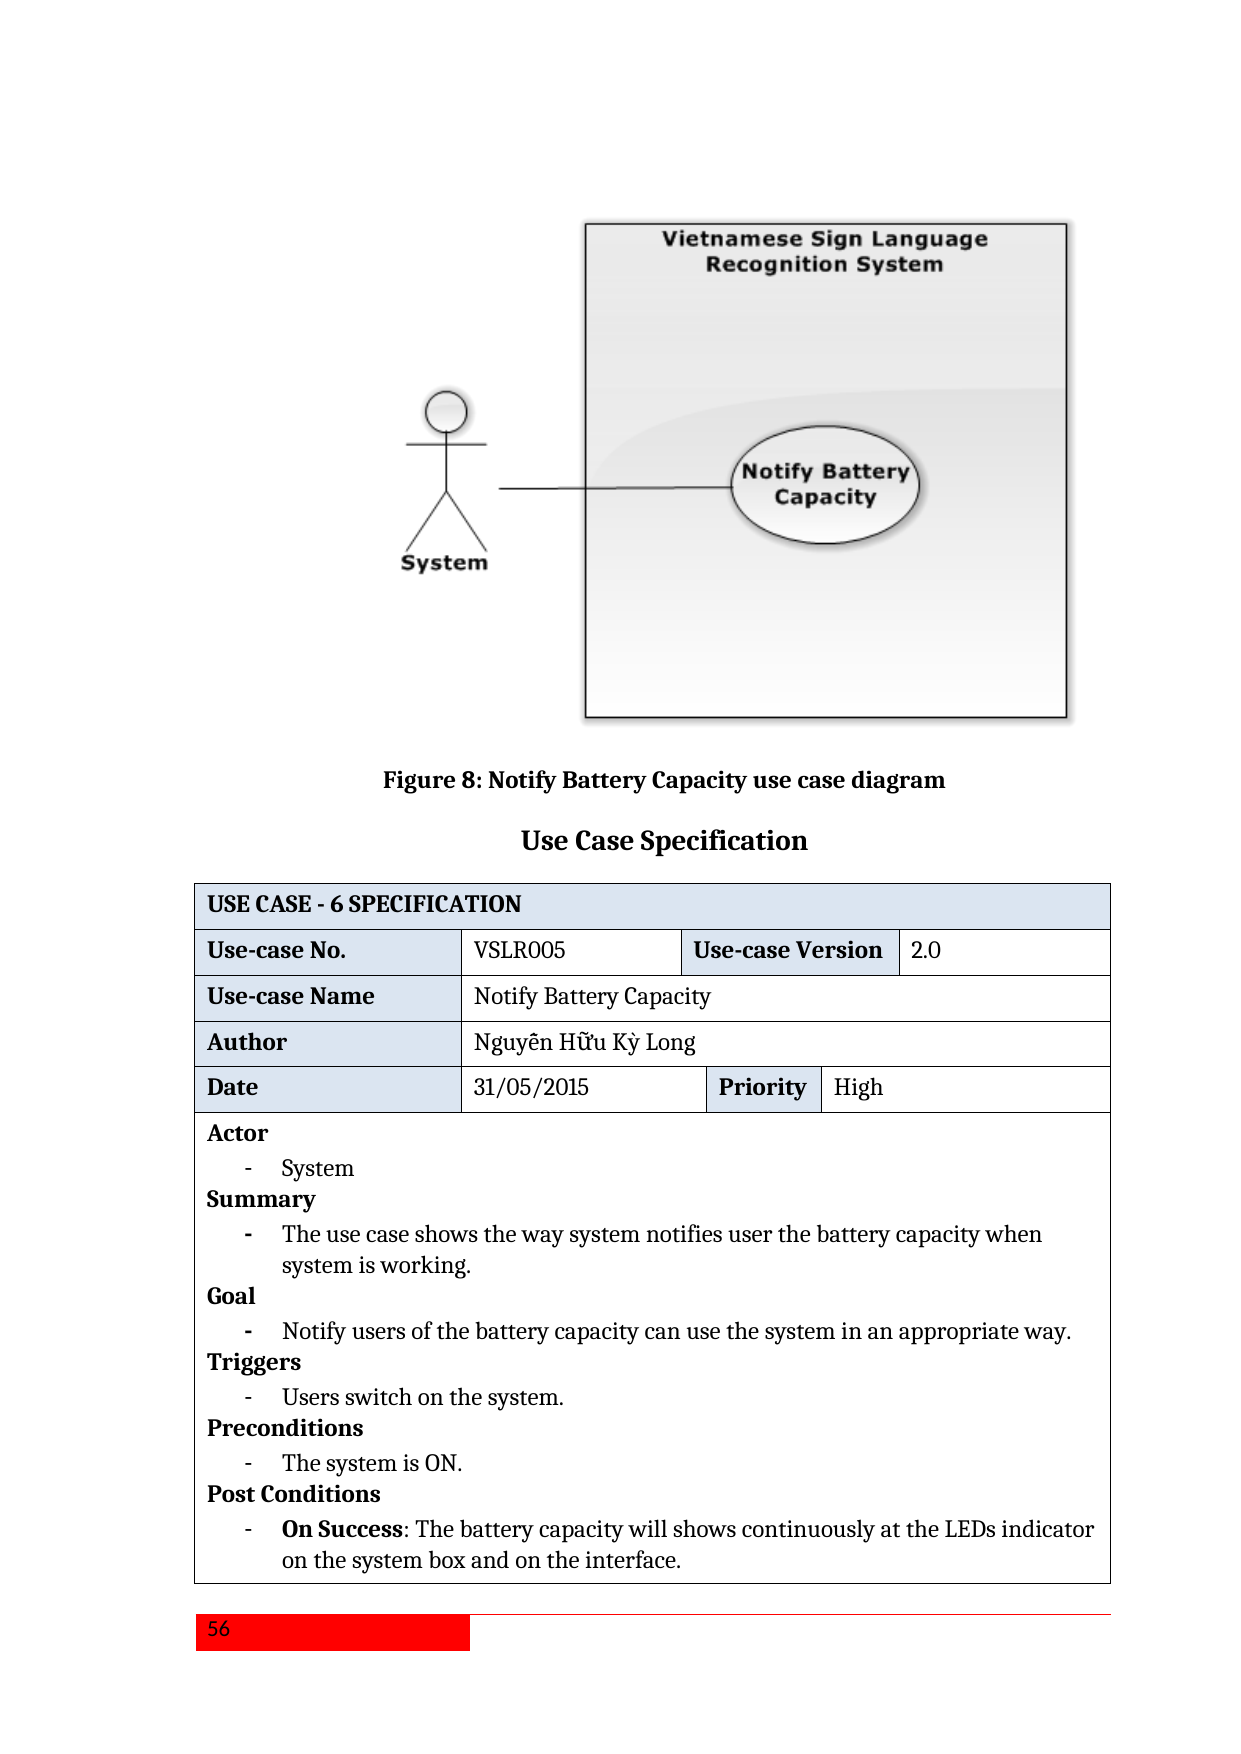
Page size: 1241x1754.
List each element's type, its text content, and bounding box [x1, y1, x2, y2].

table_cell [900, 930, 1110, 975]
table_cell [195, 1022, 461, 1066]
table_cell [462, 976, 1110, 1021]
text Use Case Specification [207, 824, 1122, 857]
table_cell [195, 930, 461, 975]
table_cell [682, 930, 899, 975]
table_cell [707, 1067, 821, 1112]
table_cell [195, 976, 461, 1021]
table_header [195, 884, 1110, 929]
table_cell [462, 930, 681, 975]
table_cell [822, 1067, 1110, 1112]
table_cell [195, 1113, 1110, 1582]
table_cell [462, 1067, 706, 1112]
list Figure 8: Notify Battery Capacity use case diagram [207, 766, 1122, 795]
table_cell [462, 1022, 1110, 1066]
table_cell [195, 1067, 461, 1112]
picture [369, 200, 1091, 742]
